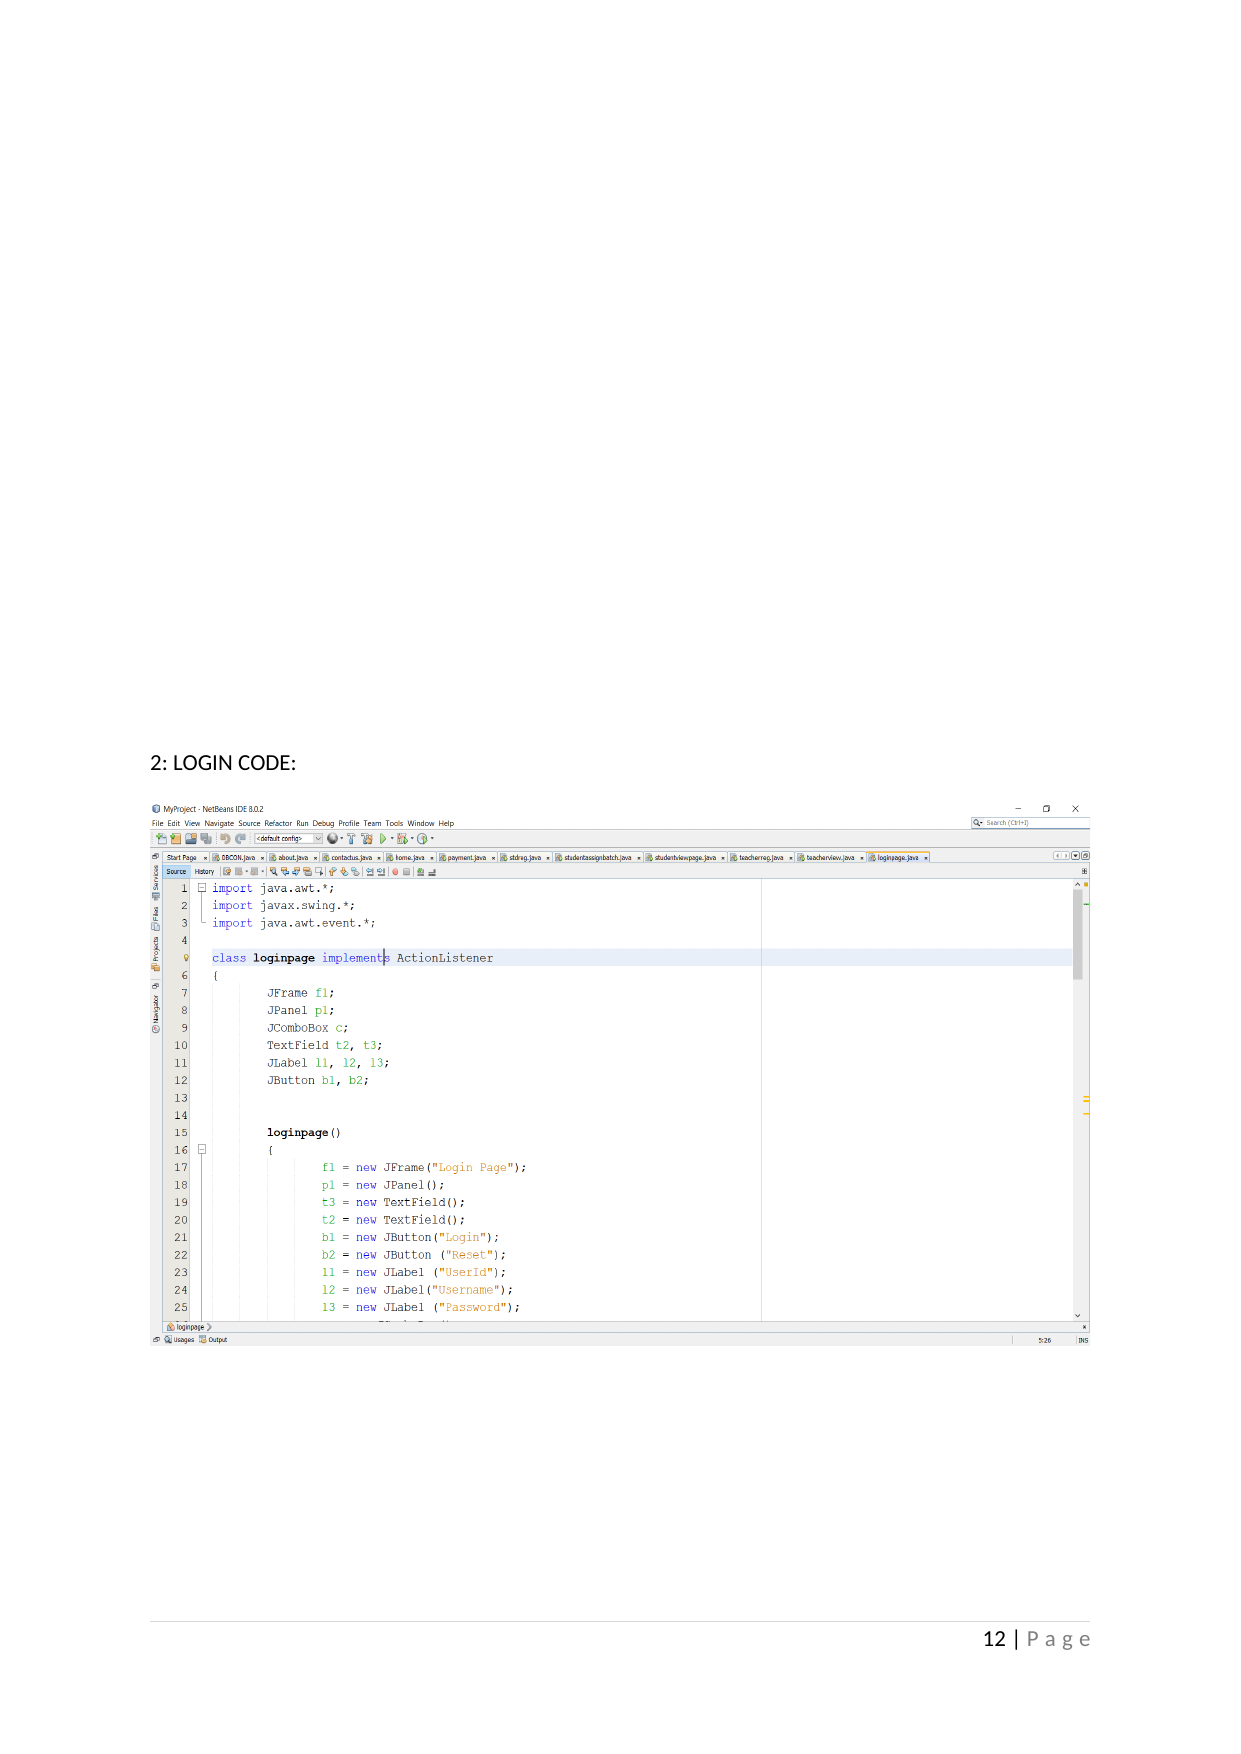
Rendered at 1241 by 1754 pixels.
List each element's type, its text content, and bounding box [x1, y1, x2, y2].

picture [150, 801, 1091, 1346]
text 2: LOGIN CODE: [150, 748, 1090, 776]
